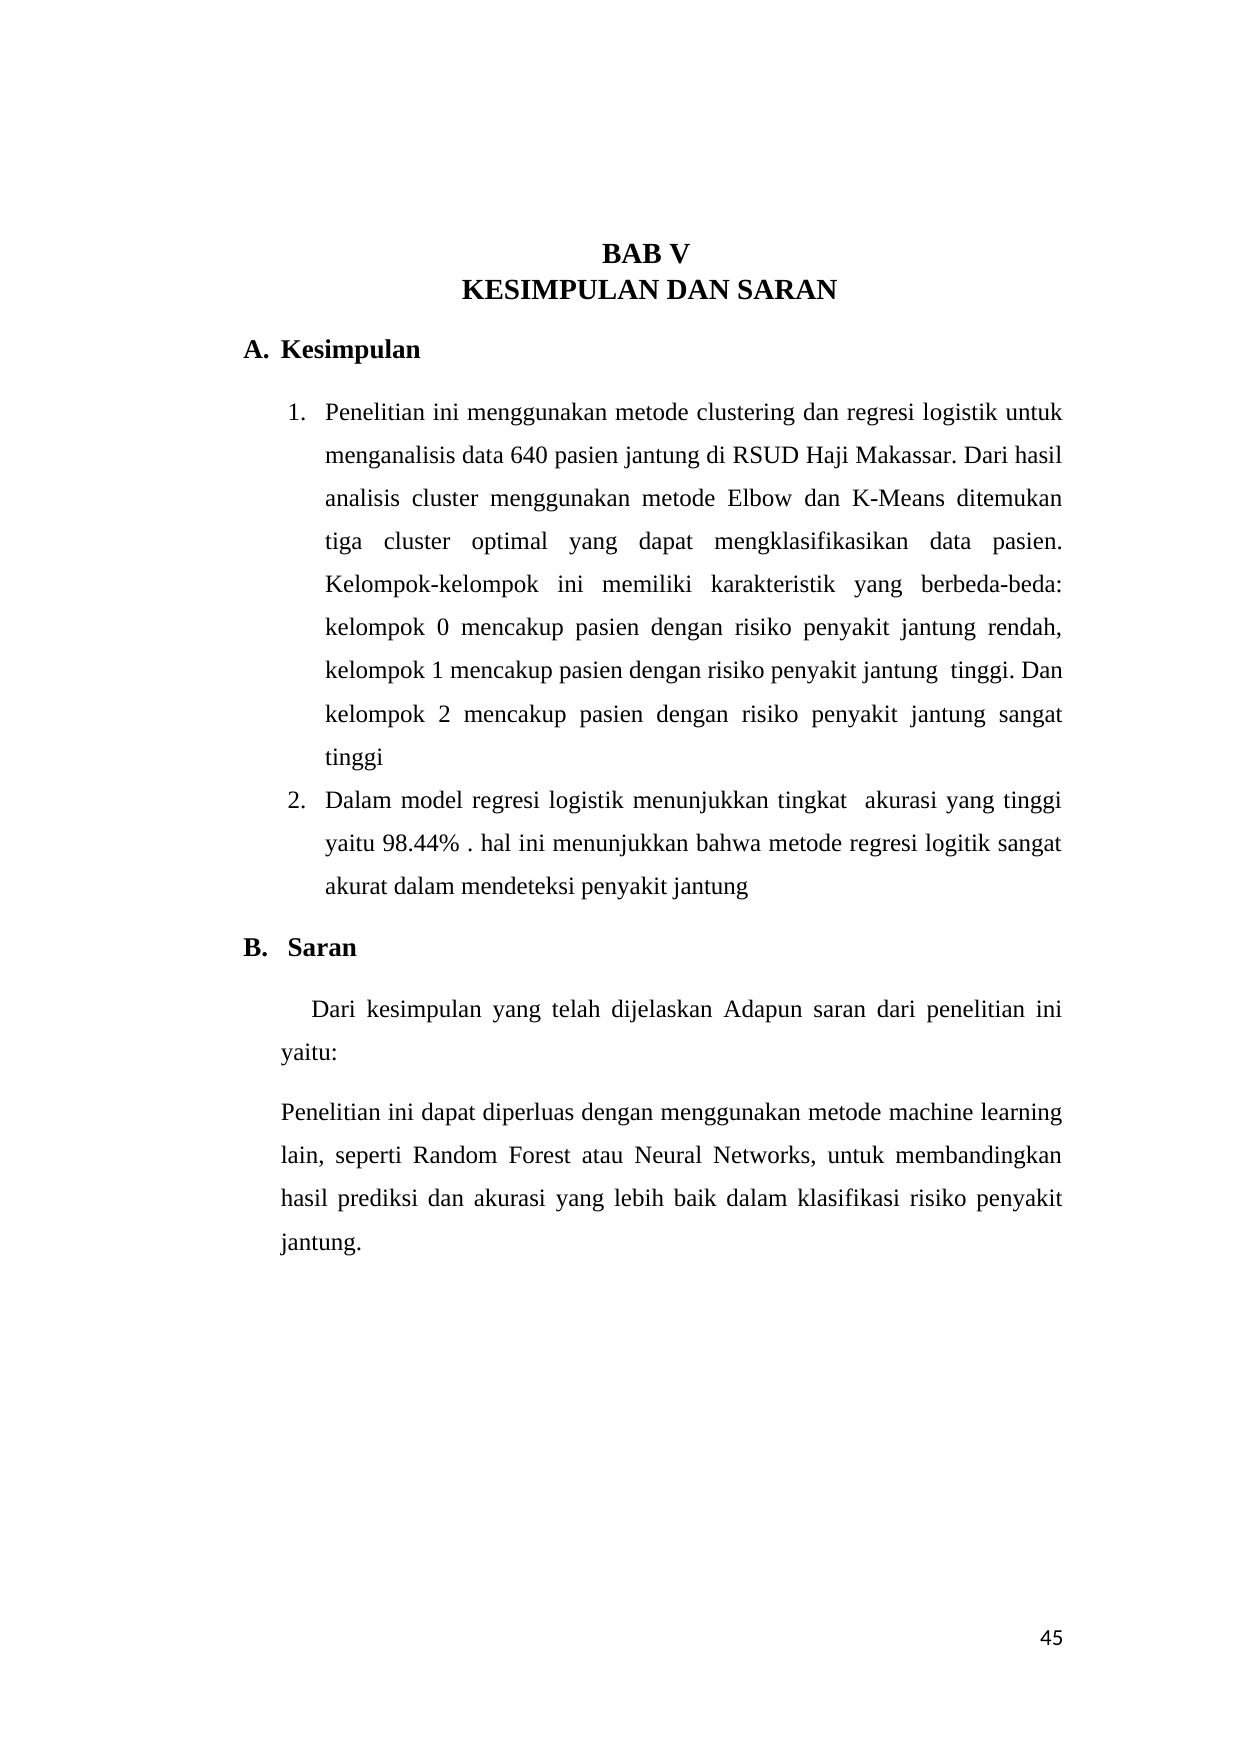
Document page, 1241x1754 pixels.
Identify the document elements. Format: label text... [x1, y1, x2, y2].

subtitle BAB V KESIMPULAN DAN SARAN [236, 236, 1063, 306]
text Penelitian ini dapat diperluas dengan menggunakan metode machine learning lain, seperti Random Forest atau Neural Networks, untuk membandingkan hasil prediksi dan akurasi yang lebih baik dalam klasifikasi risiko penyakit jantung. [281, 1097, 1063, 1255]
subtitle Kesimpulan [243, 333, 1063, 365]
list Dalam model regresi logistik menunjukkan tingkat akurasi yang tinggi yaitu 98.44% . hal ini menunjukkan bahwa metode regresi logitik sangat akurat dalam mendeteksi penyakit jantung [287, 785, 1063, 900]
text Dari kesimpulan yang telah dijelaskan Adapun saran dari penelitian ini yaitu: [281, 994, 1063, 1066]
subtitle Saran [243, 931, 1063, 962]
list Penelitian ini menggunakan metode clustering dan regresi logistik untuk menganalisis data 640 pasien jantung di RSUD Haji Makassar. Dari hasil analisis cluster menggunakan metode Elbow dan K-Means ditemukan tiga cluster optimal yang dapat mengklasifikasikan data pasien. Kelompok-kelompok ini memiliki karakteristik yang berbeda-beda: kelompok 0 mencakup pasien dengan risiko penyakit jantung rendah, kelompok 1 mencakup pasien dengan risiko penyakit jantung tinggi. Dan kelompok 2 mencakup pasien dengan risiko penyakit jantung sangat tinggi [287, 397, 1063, 771]
